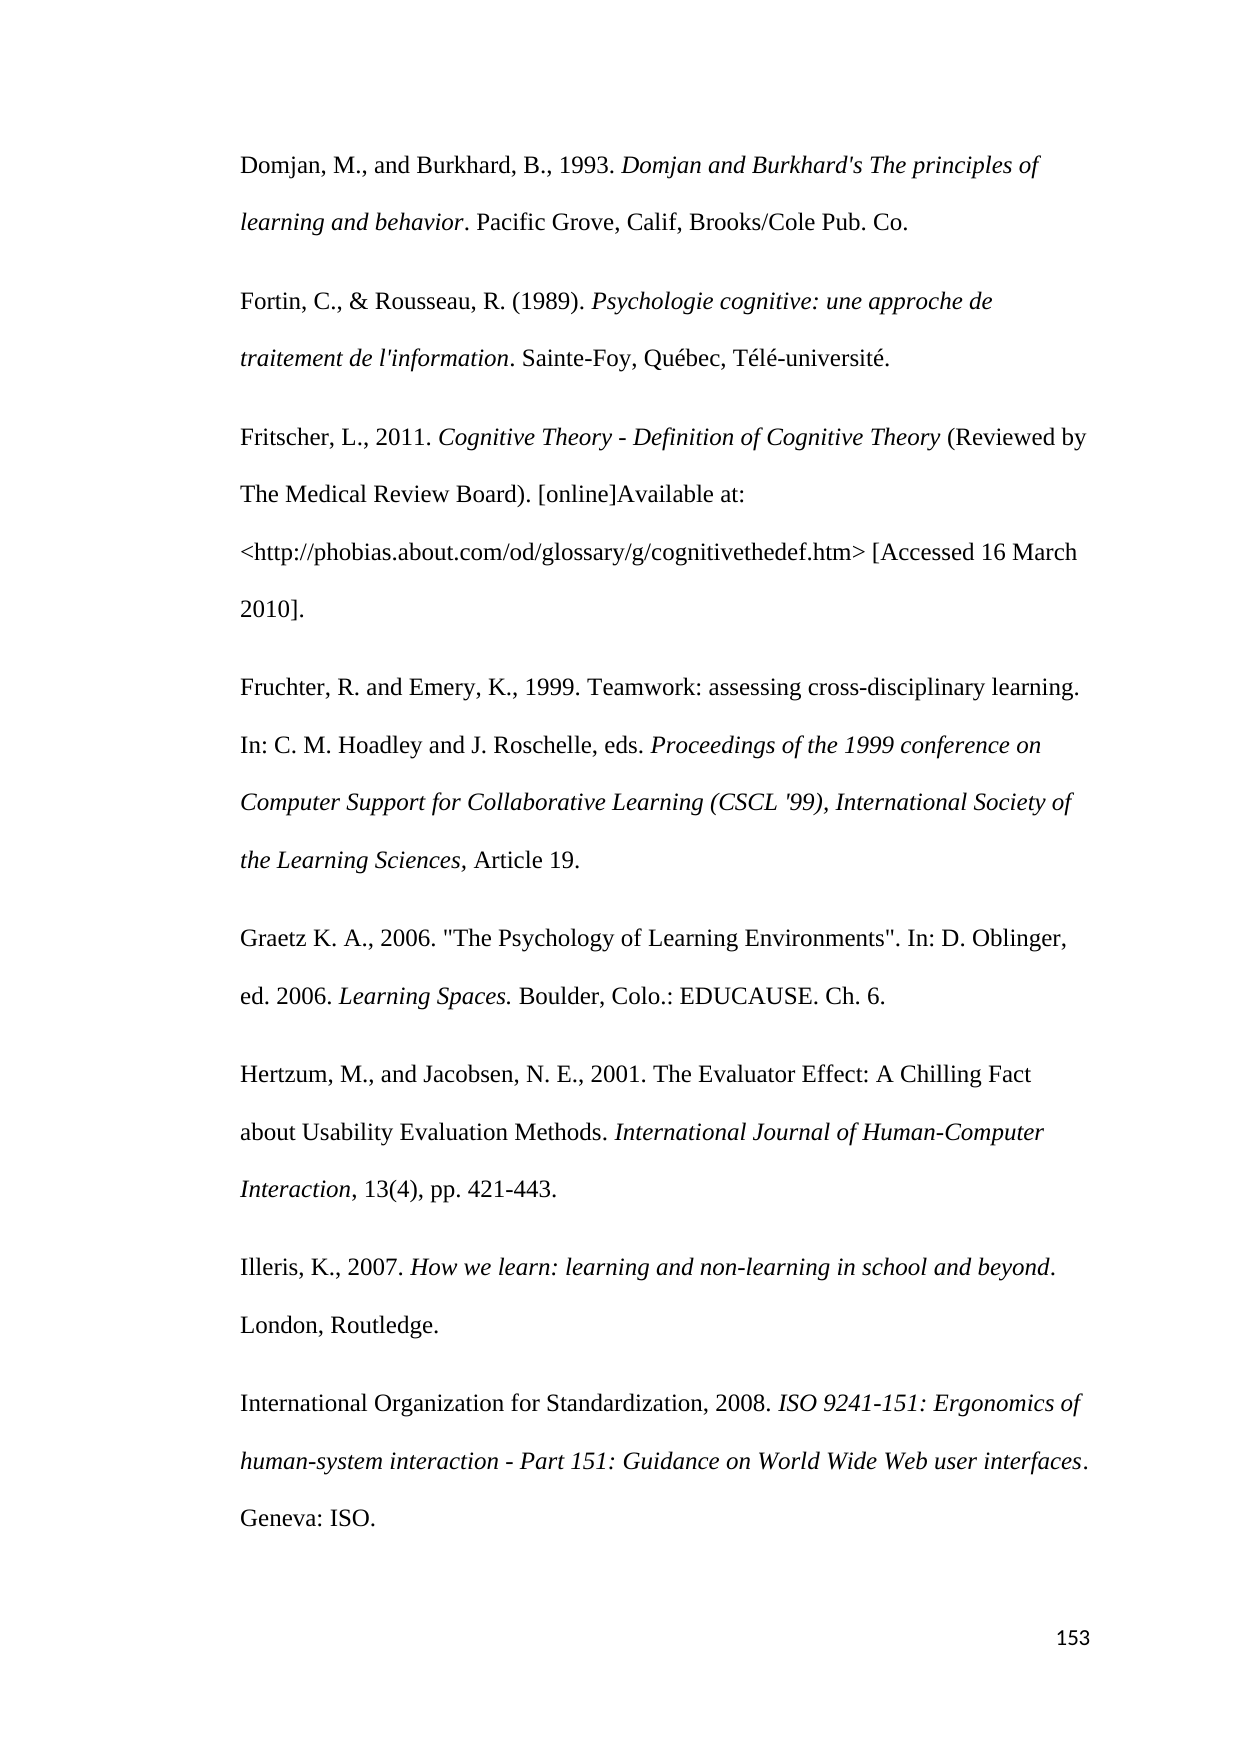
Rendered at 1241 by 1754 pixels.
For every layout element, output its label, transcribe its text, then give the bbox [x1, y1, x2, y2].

text Domjan, M., and Burkhard, B., 1993. Domjan and Burkhard's The principles of learning and behavior. Pacific Grove, Calif, Brooks/Cole Pub. Co. [240, 150, 1090, 236]
text Fortin, C., & Rousseau, R. (1989). Psychologie cognitive: une approche de traitement de l'information. Sainte-Foy, Québec, Télé-université. [240, 286, 1090, 372]
text Illeris, K., 2007. How we learn: learning and non-learning in school and beyond. London, Routledge. [240, 1252, 1090, 1339]
text International Organization for Standardization, 2008. ISO 9241-151: Ergonomics of human-system interaction - Part 151: Guidance on World Wide Web user interfaces. Geneva: ISO. [240, 1388, 1090, 1532]
text Fruchter, R. and Emery, K., 1999. Teamwork: assessing cross-disciplinary learning. In: C. M. Hoadley and J. Roschelle, eds. Proceedings of the 1999 conference on Computer Support for Collaborative Learning (CSCL '99), International Society of the Learning Sciences, Article 19. [240, 672, 1090, 874]
text Fritscher, L., 2011. Cognitive Theory - Definition of Cognitive Theory (Reviewed by The Medical Review Board). [online]Available at: <http://phobias.about.com/od/glossary/g/cognitivethedef.htm> [Accessed 16 March 2010]. [240, 422, 1090, 623]
text Hertzum, M., and Jacobsen, N. E., 2001. The Evaluator Effect: A Chilling Fact about Usability Evaluation Methods. International Journal of Human-Computer Interaction, 13(4), pp. 421-443. [240, 1059, 1090, 1203]
text Graetz K. A., 2006. "The Psychology of Learning Environments". In: D. Oblinger, ed. 2006. Learning Spaces. Boulder, Colo.: EDUCAUSE. Ch. 6. [240, 923, 1090, 1009]
